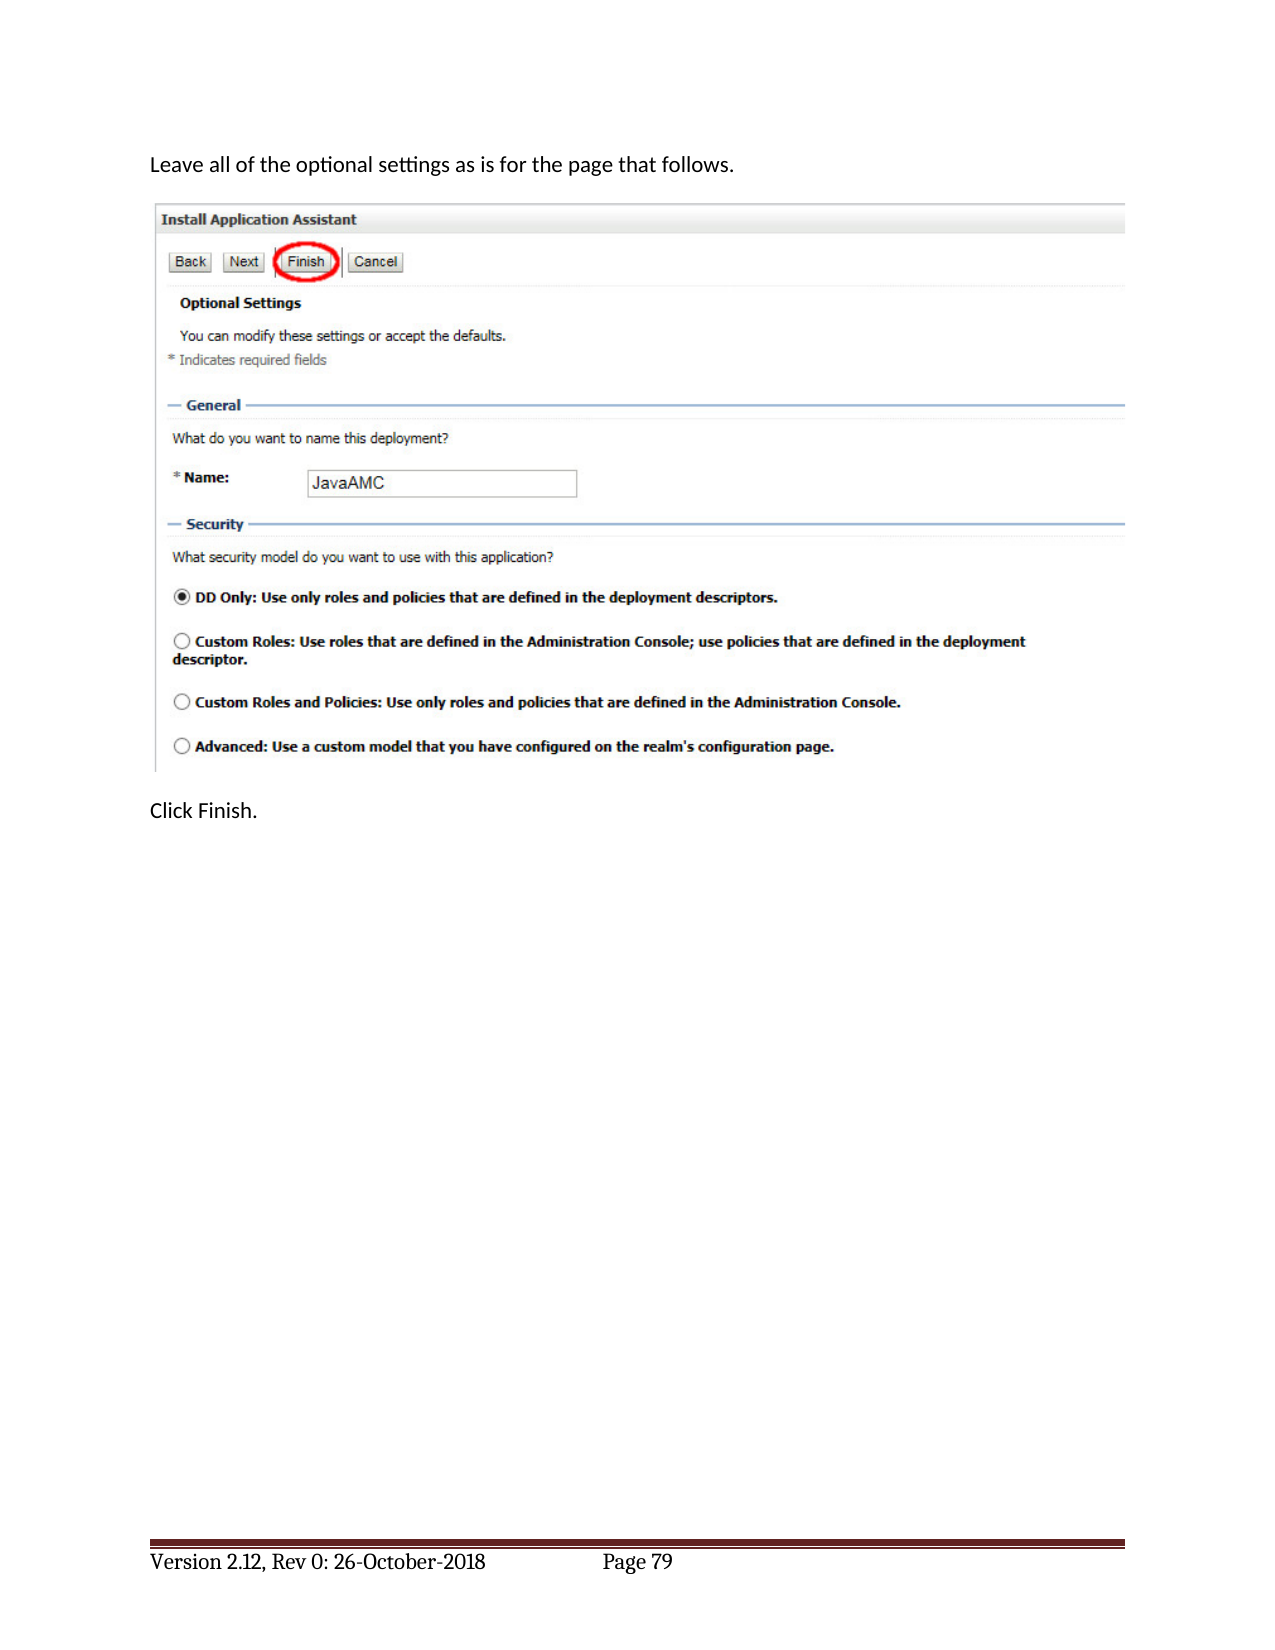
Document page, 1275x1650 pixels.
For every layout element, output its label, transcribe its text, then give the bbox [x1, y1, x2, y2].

text Click Finish. [150, 796, 1125, 824]
text Leave all of the optional settings as is for the page that follows. [150, 150, 1125, 178]
picture [150, 203, 1125, 772]
